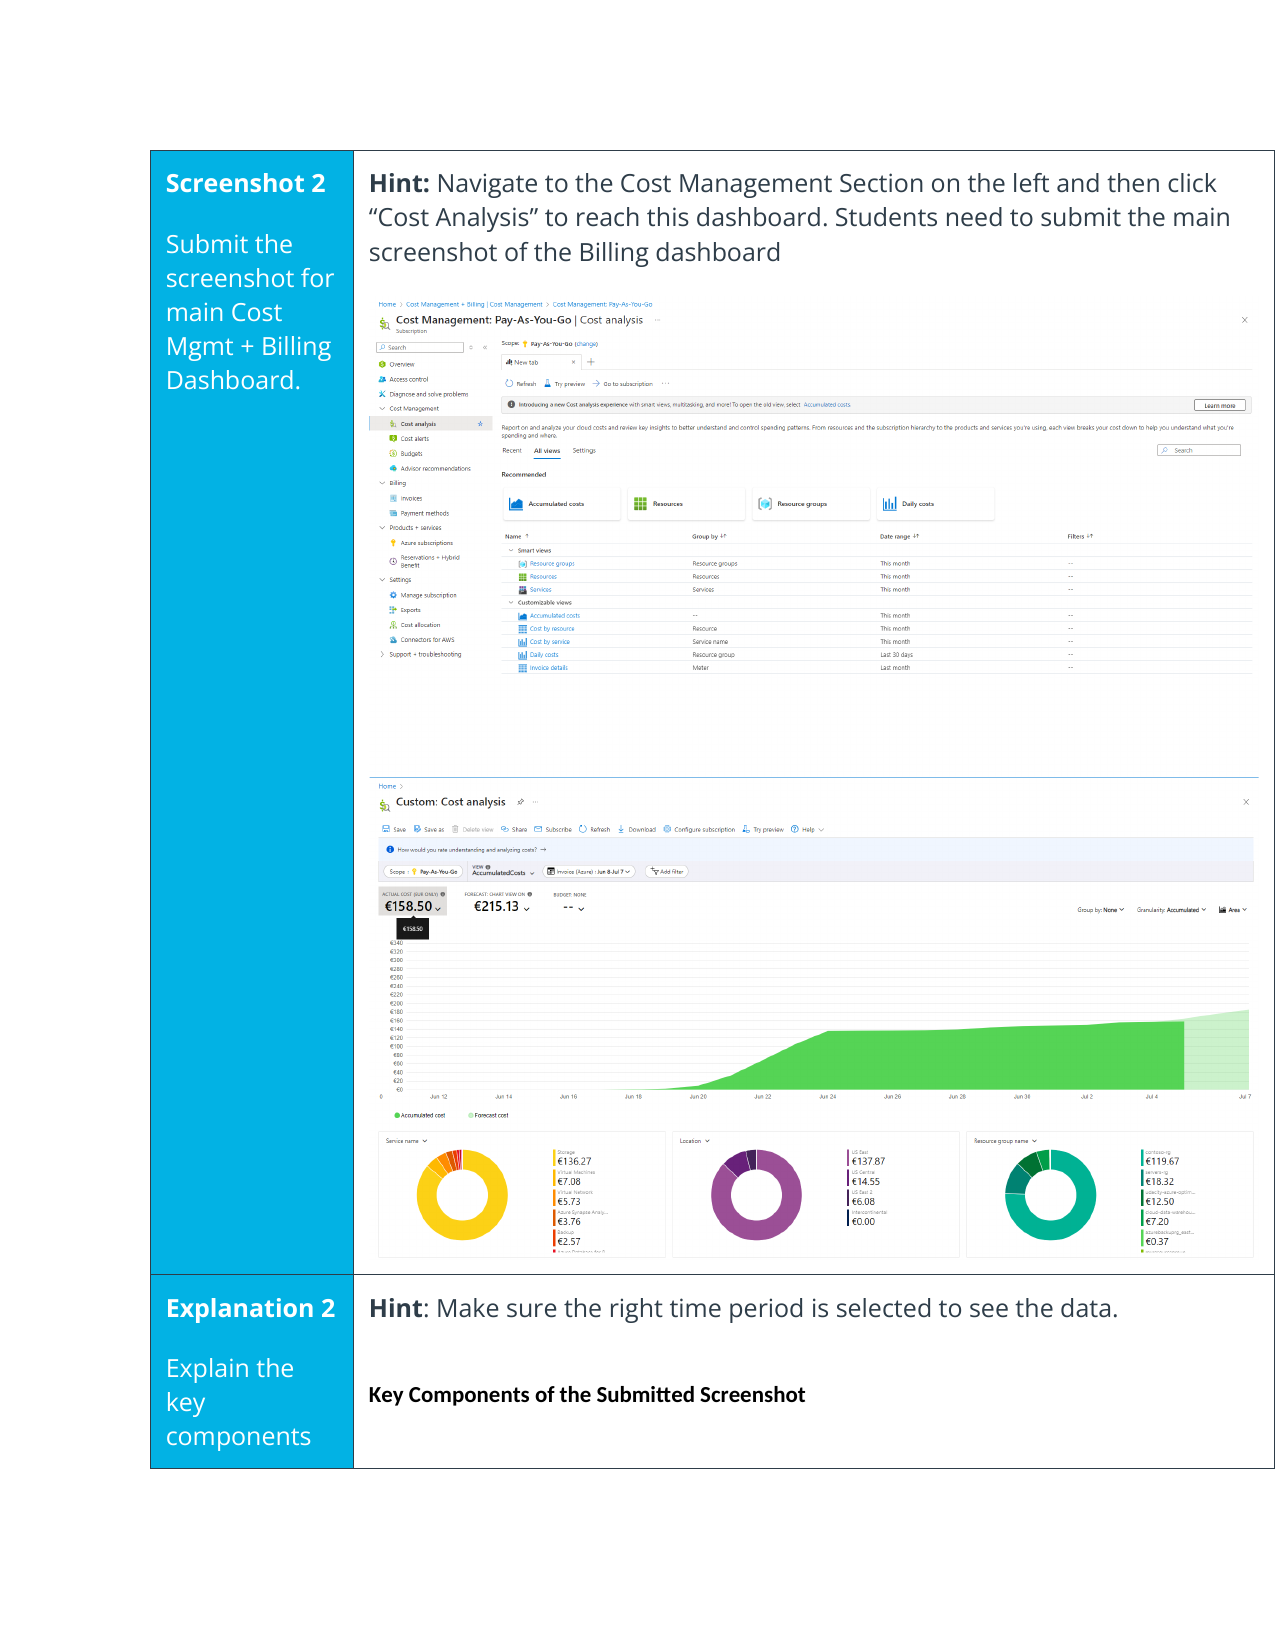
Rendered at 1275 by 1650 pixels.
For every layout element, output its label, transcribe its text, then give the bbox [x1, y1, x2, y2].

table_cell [354, 1275, 1274, 1468]
table_cell Screenshot 2 Submit the screenshot for main Cost Mgmt + Billing Dashboard. [151, 151, 353, 1274]
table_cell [151, 1275, 353, 1468]
table_cell Hint: Navigate to the Cost Management Section on the left and then click “Cost Analysis” to reach this dashboard. Students need to submit the main screenshot of the Billing dashboard [354, 151, 1274, 1274]
picture [369, 296, 1259, 1260]
